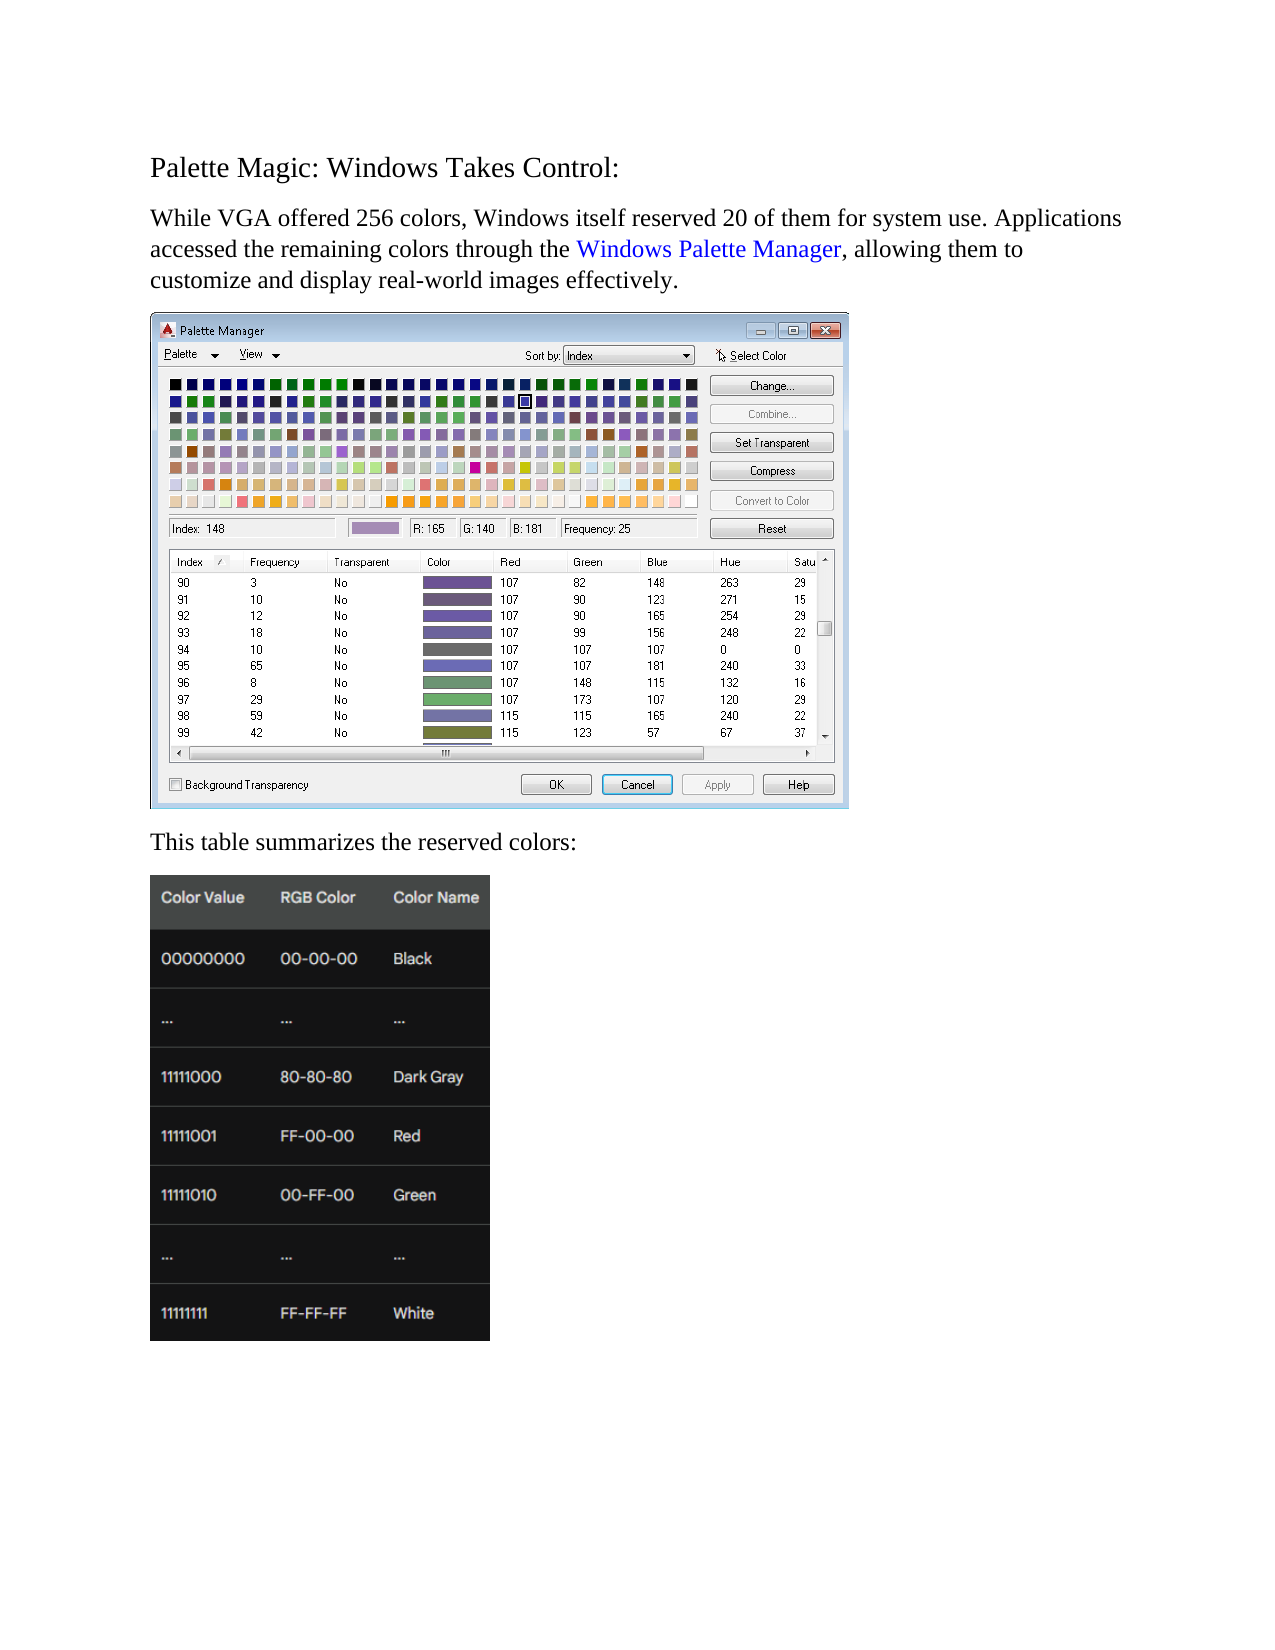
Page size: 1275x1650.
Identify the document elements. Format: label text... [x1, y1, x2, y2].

text Palette Magic: Windows Takes Control: [150, 150, 1125, 183]
picture [150, 312, 849, 809]
text This table summarizes the reserved colors: [150, 827, 1125, 856]
text While VGA offered 256 colors, Windows itself reserved 20 of them for system use. Applications accessed the remaining colors through the Windows Palette Manager, allowing them to customize and display real-world images effectively. [150, 203, 1125, 294]
picture [150, 875, 490, 1341]
